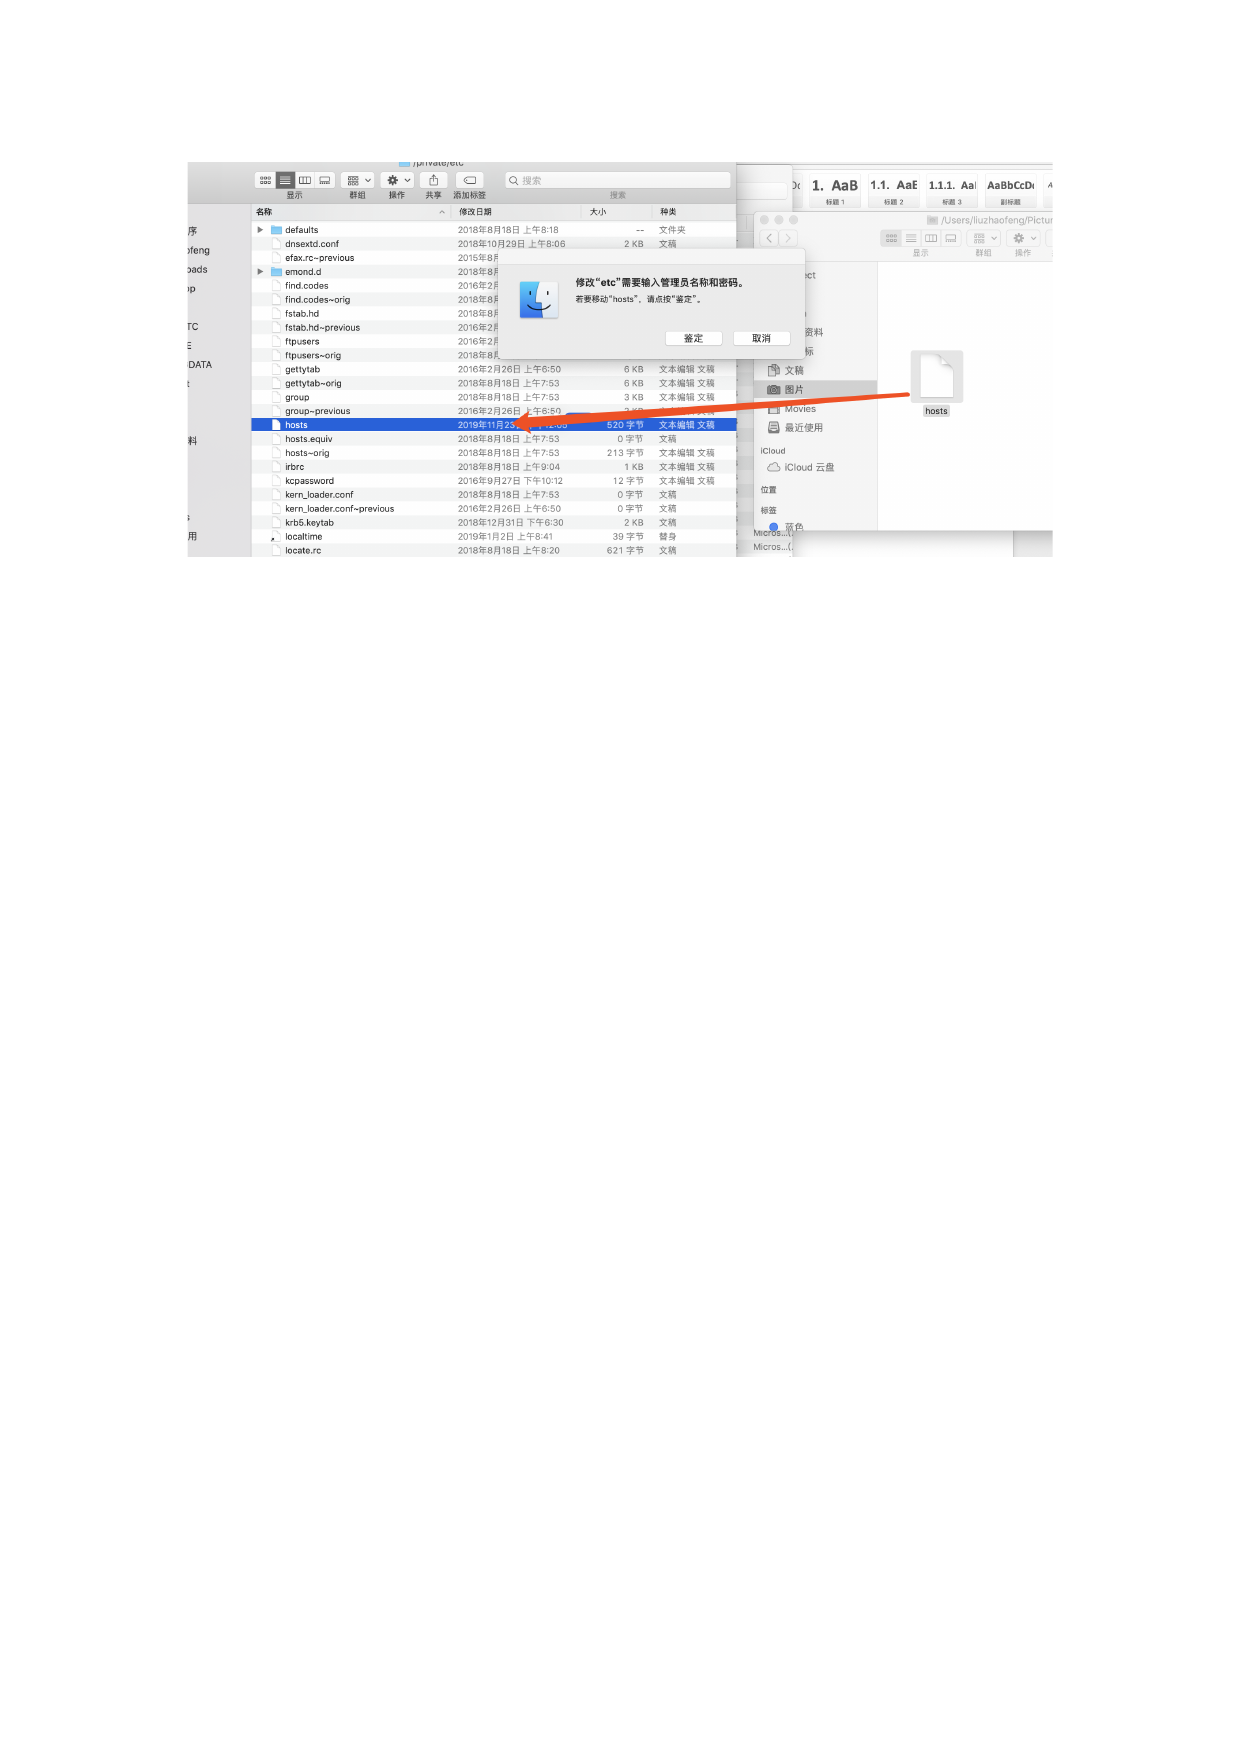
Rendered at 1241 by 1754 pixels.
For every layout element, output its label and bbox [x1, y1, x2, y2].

picture [187, 162, 1053, 557]
